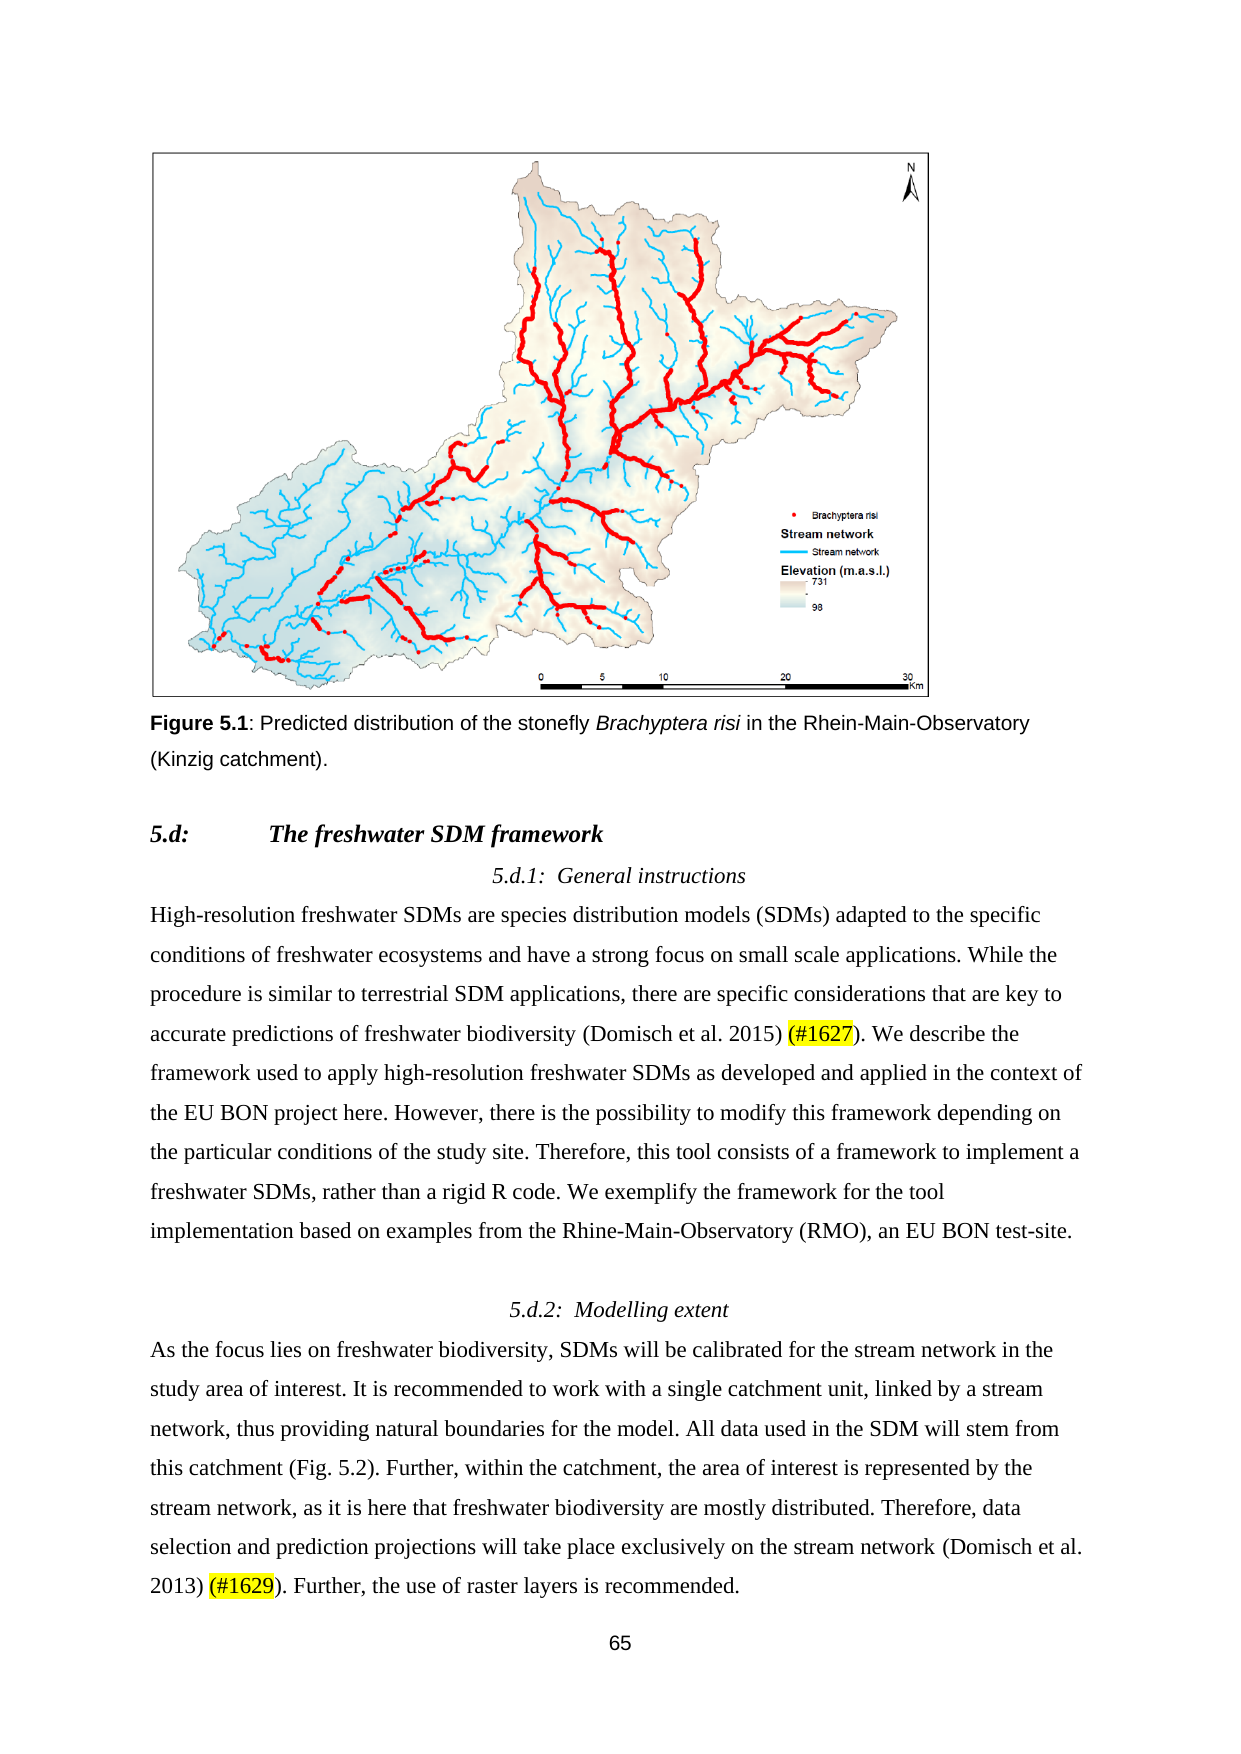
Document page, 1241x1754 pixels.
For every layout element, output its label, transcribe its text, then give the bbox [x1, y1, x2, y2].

text 5.d.1: General instructions [150, 862, 1090, 888]
picture [150, 150, 932, 699]
text 5.d: The freshwater SDM framework [150, 819, 1090, 848]
text Figure 5.1: Predicted distribution of the stonefly Brachyptera risi in the Rhein-Main-Observatory (Kinzig catchment). [150, 711, 1090, 771]
text 5.d.2: Modelling extent [150, 1296, 1090, 1323]
text As the focus lies on freshwater biodiversity, SDMs will be calibrated for the stream network in the study area of interest. It is recommended to work with a single catchment unit, linked by a stream network, thus providing natural boundaries for the model. All data used in the SDM will stem from this catchment (Fig. 5.2). Further, within the catchment, the area of interest is represented by the stream network, as it is here that freshwater biodiversity are mostly distributed. Therefore, data selection and prediction projections will take place exclusively on the stream network (Domisch et al. 2013) (#1629). Further, the use of raster layers is recommended. [150, 1336, 1090, 1599]
text High-resolution freshwater SDMs are species distribution models (SDMs) adapted to the specific conditions of freshwater ecosystems and have a strong focus on small scale applications. While the procedure is similar to terrestrial SDM applications, there are specific considerations that are key to accurate predictions of freshwater biodiversity (Domisch et al. 2015) (#1627). We describe the framework used to apply high-resolution freshwater SDMs as developed and applied in the context of the EU BON project here. However, there is the possibility to modify this framework depending on the particular conditions of the study site. Therefore, this tool consists of a framework to implement a freshwater SDMs, rather than a rigid R code. We exemplify the framework for the tool implementation based on examples from the Rhine-Main-Observatory (RMO), an EU BON test-site. [150, 901, 1090, 1244]
